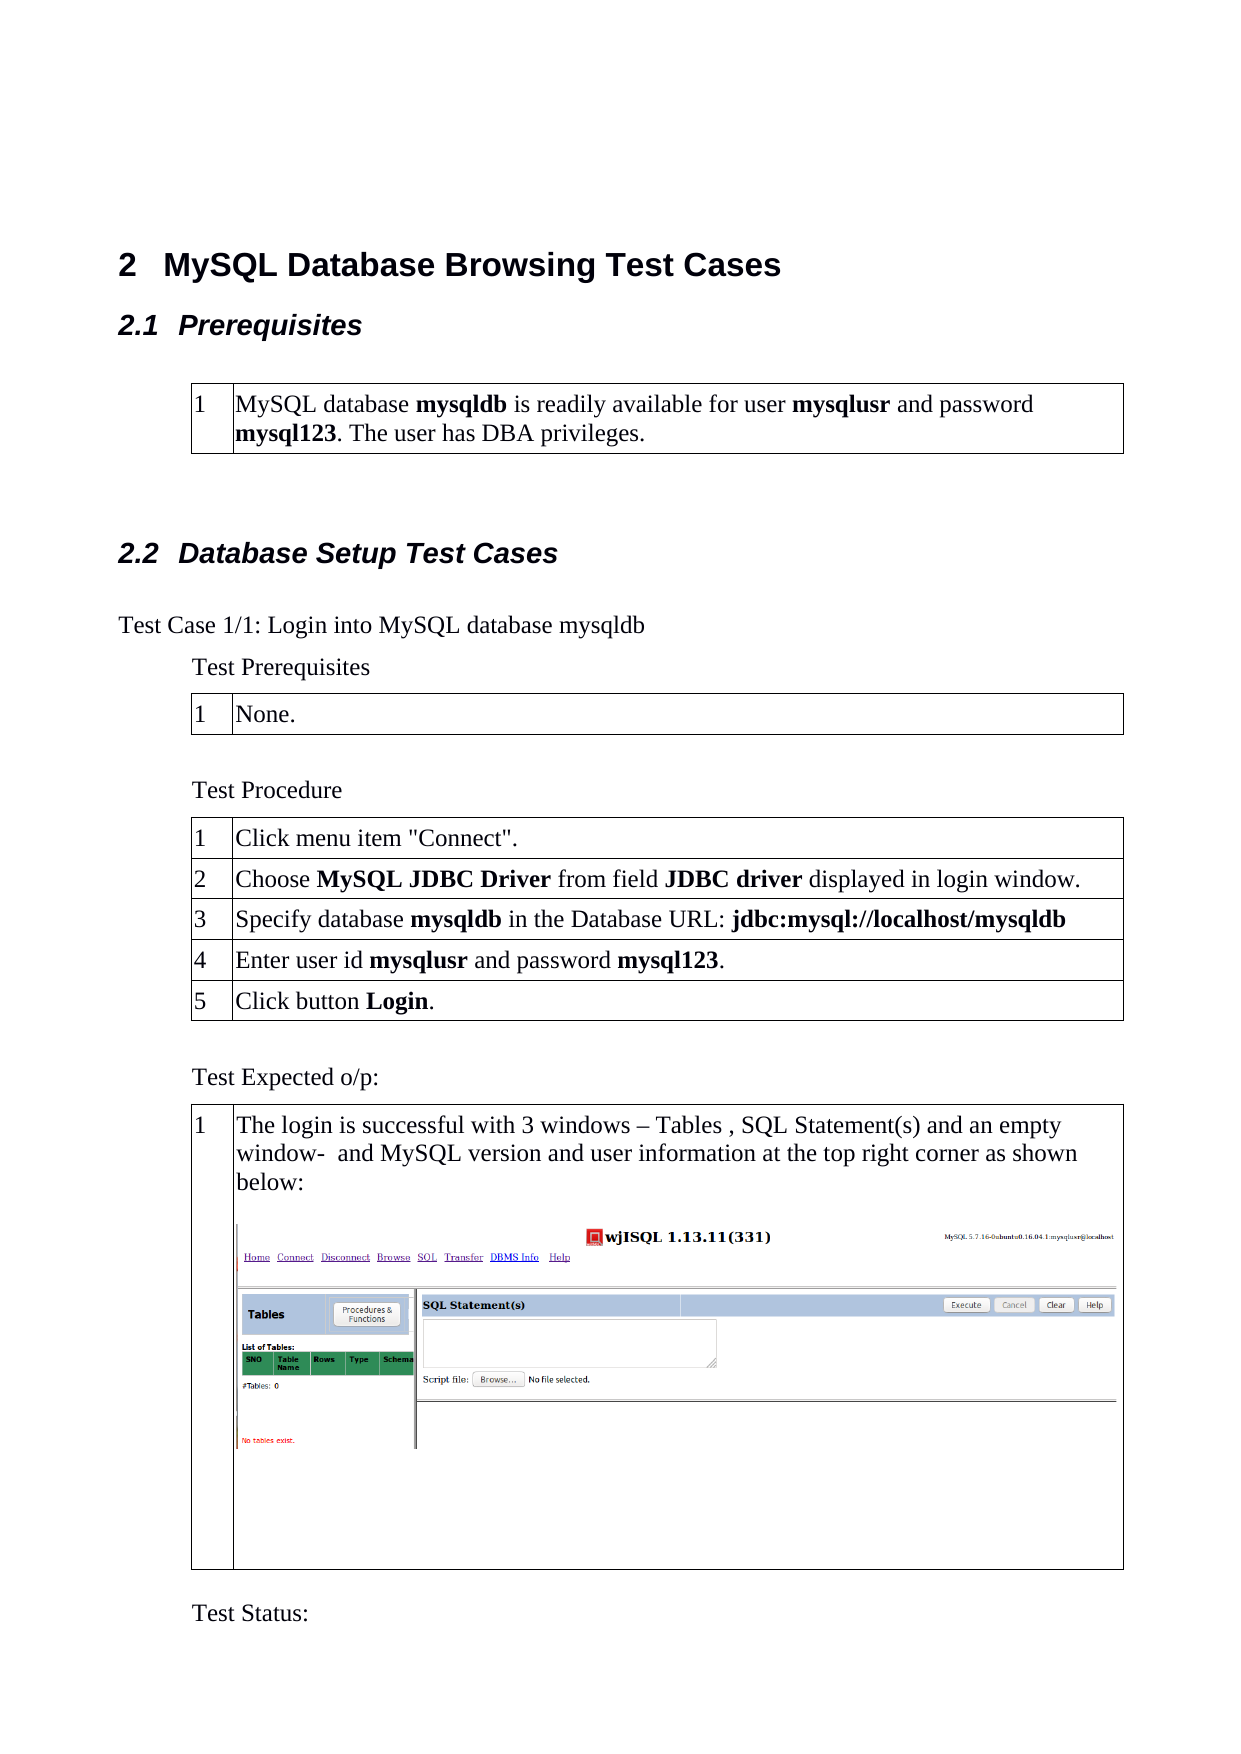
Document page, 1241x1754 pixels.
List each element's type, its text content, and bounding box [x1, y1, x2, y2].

table_cell 5 [192, 981, 232, 1020]
table_header MySQL database mysqldb is readily available for user mysqlusr and password mysql123. The user has DBA privileges. [234, 384, 1123, 453]
text Test Case 1/1: Login into MySQL database mysqldb [118, 611, 1122, 639]
text Test Prerequisites [118, 652, 1122, 681]
subtitle Database Setup Test Cases [118, 536, 1122, 569]
table_header Click menu item "Connect". [233, 818, 1123, 857]
text Test Expected o/p: [118, 1062, 1122, 1091]
table_header 1 [192, 384, 233, 453]
text Test Status: [118, 1598, 1122, 1627]
table_cell 2 [192, 859, 232, 898]
subtitle Prerequisites [118, 308, 1122, 342]
table_cell Enter user id mysqlusr and password mysql123. [233, 940, 1123, 980]
table_header 1 [192, 694, 232, 734]
table_header None. [233, 694, 1123, 734]
picture [236, 1224, 1117, 1449]
table_header 1 [192, 818, 232, 857]
table_cell Click button Login. [233, 981, 1123, 1020]
table_header 1 [192, 1105, 233, 1569]
table_cell 3 [192, 899, 232, 939]
table_header The login is successful with 3 windows – Tables , SQL Statement(s) and an empty window- and MySQL version and user information at the top right corner as shown below: [234, 1105, 1123, 1569]
table_cell Specify database mysqldb in the Database URL: jdbc:mysql://localhost/mysqldb [233, 899, 1123, 939]
subtitle MySQL Database Browsing Test Cases [118, 245, 1122, 283]
text Test Procedure [118, 776, 1122, 804]
table_cell 4 [192, 940, 232, 980]
table_cell Choose MySQL JDBC Driver from field JDBC driver displayed in login window. [233, 859, 1123, 898]
